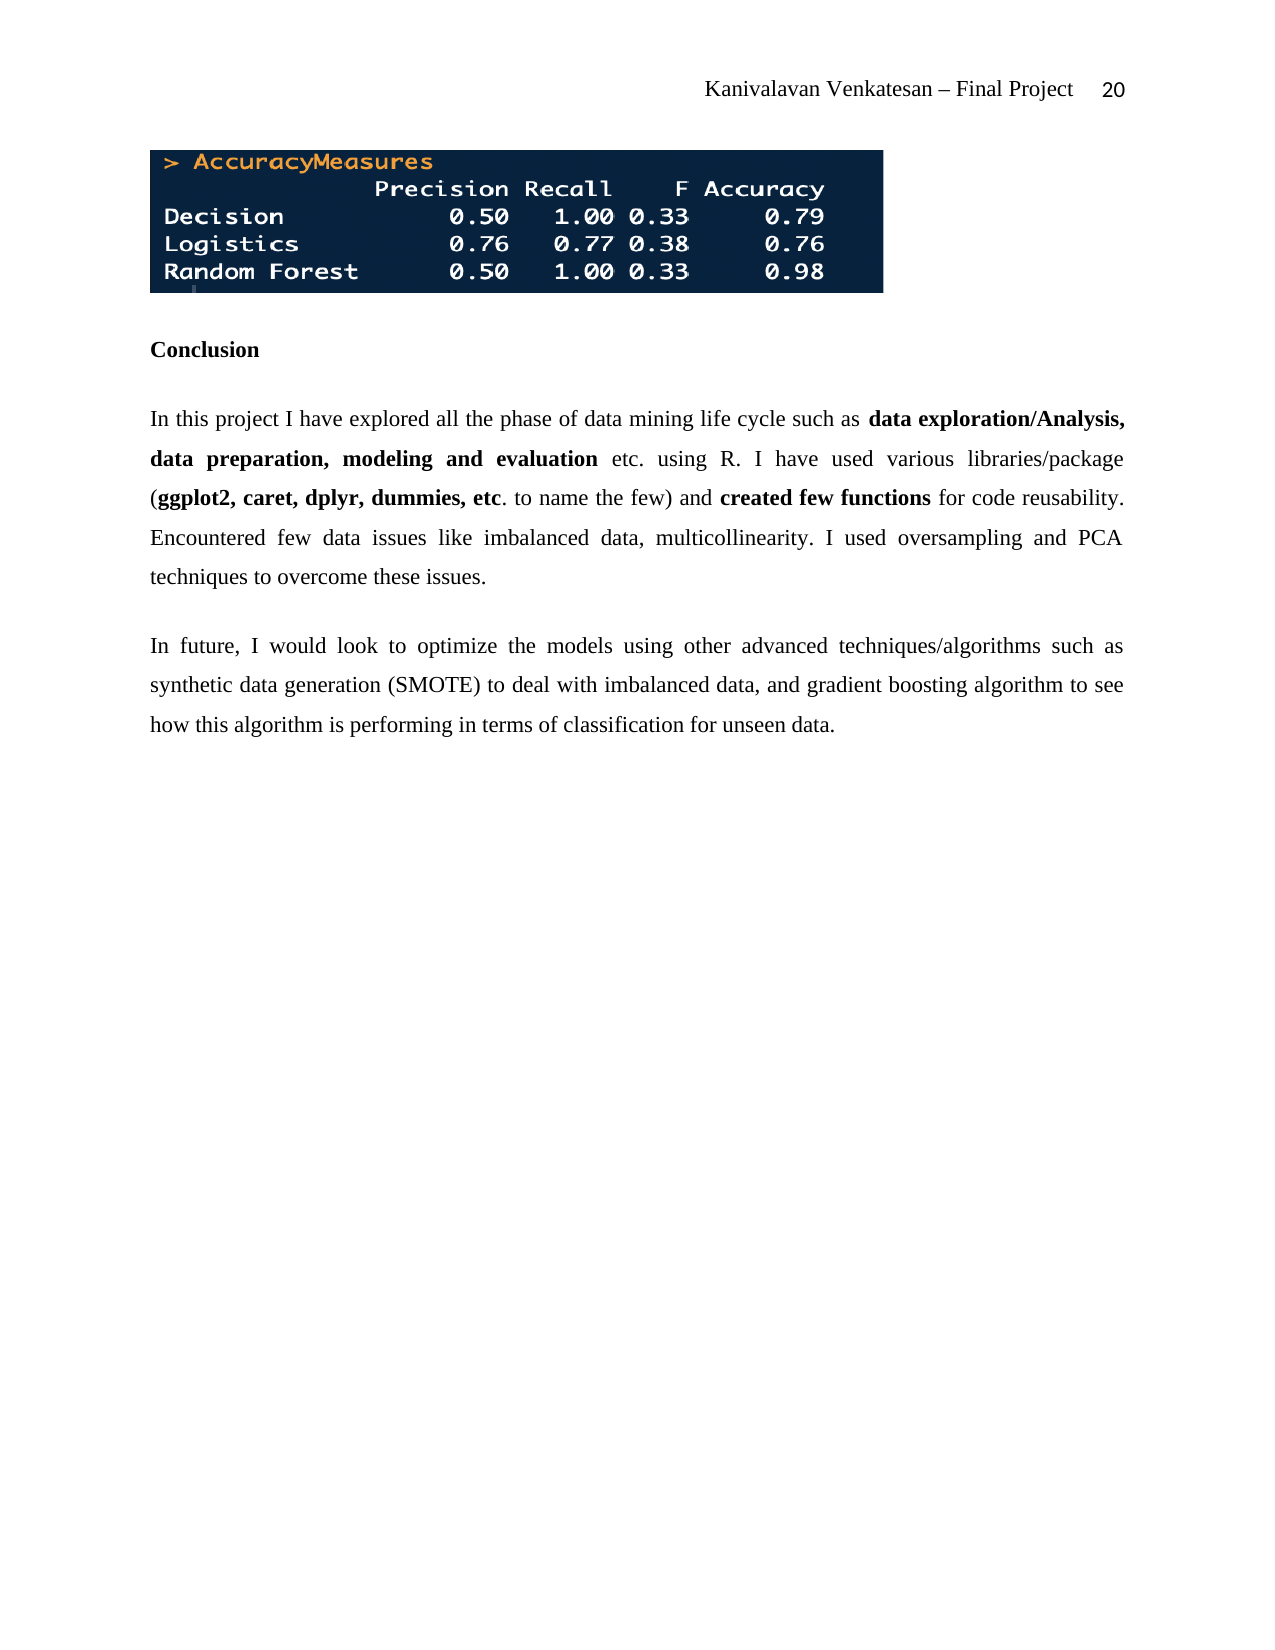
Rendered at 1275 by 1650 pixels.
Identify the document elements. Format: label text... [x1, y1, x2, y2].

text In future, I would look to optimize the models using other advanced techniques/algorithms such as synthetic data generation (SMOTE) to deal with imbalanced data, and gradient boosting algorithm to see how this algorithm is performing in terms of classification for unseen data. [150, 632, 1125, 737]
text In this project I have explored all the phase of data mining life cycle such as data exploration/Analysis, data preparation, modeling and evaluation etc. using R. I have used various libraries/package (ggplot2, caret, dplyr, dummies, etc. to name the few) and created few functions for code reusability. Encountered few data issues like imbalanced data, multicollinearity. I used oversampling and PCA techniques to overcome these issues. [150, 405, 1125, 589]
picture [150, 150, 884, 293]
text Conclusion [150, 337, 1125, 363]
